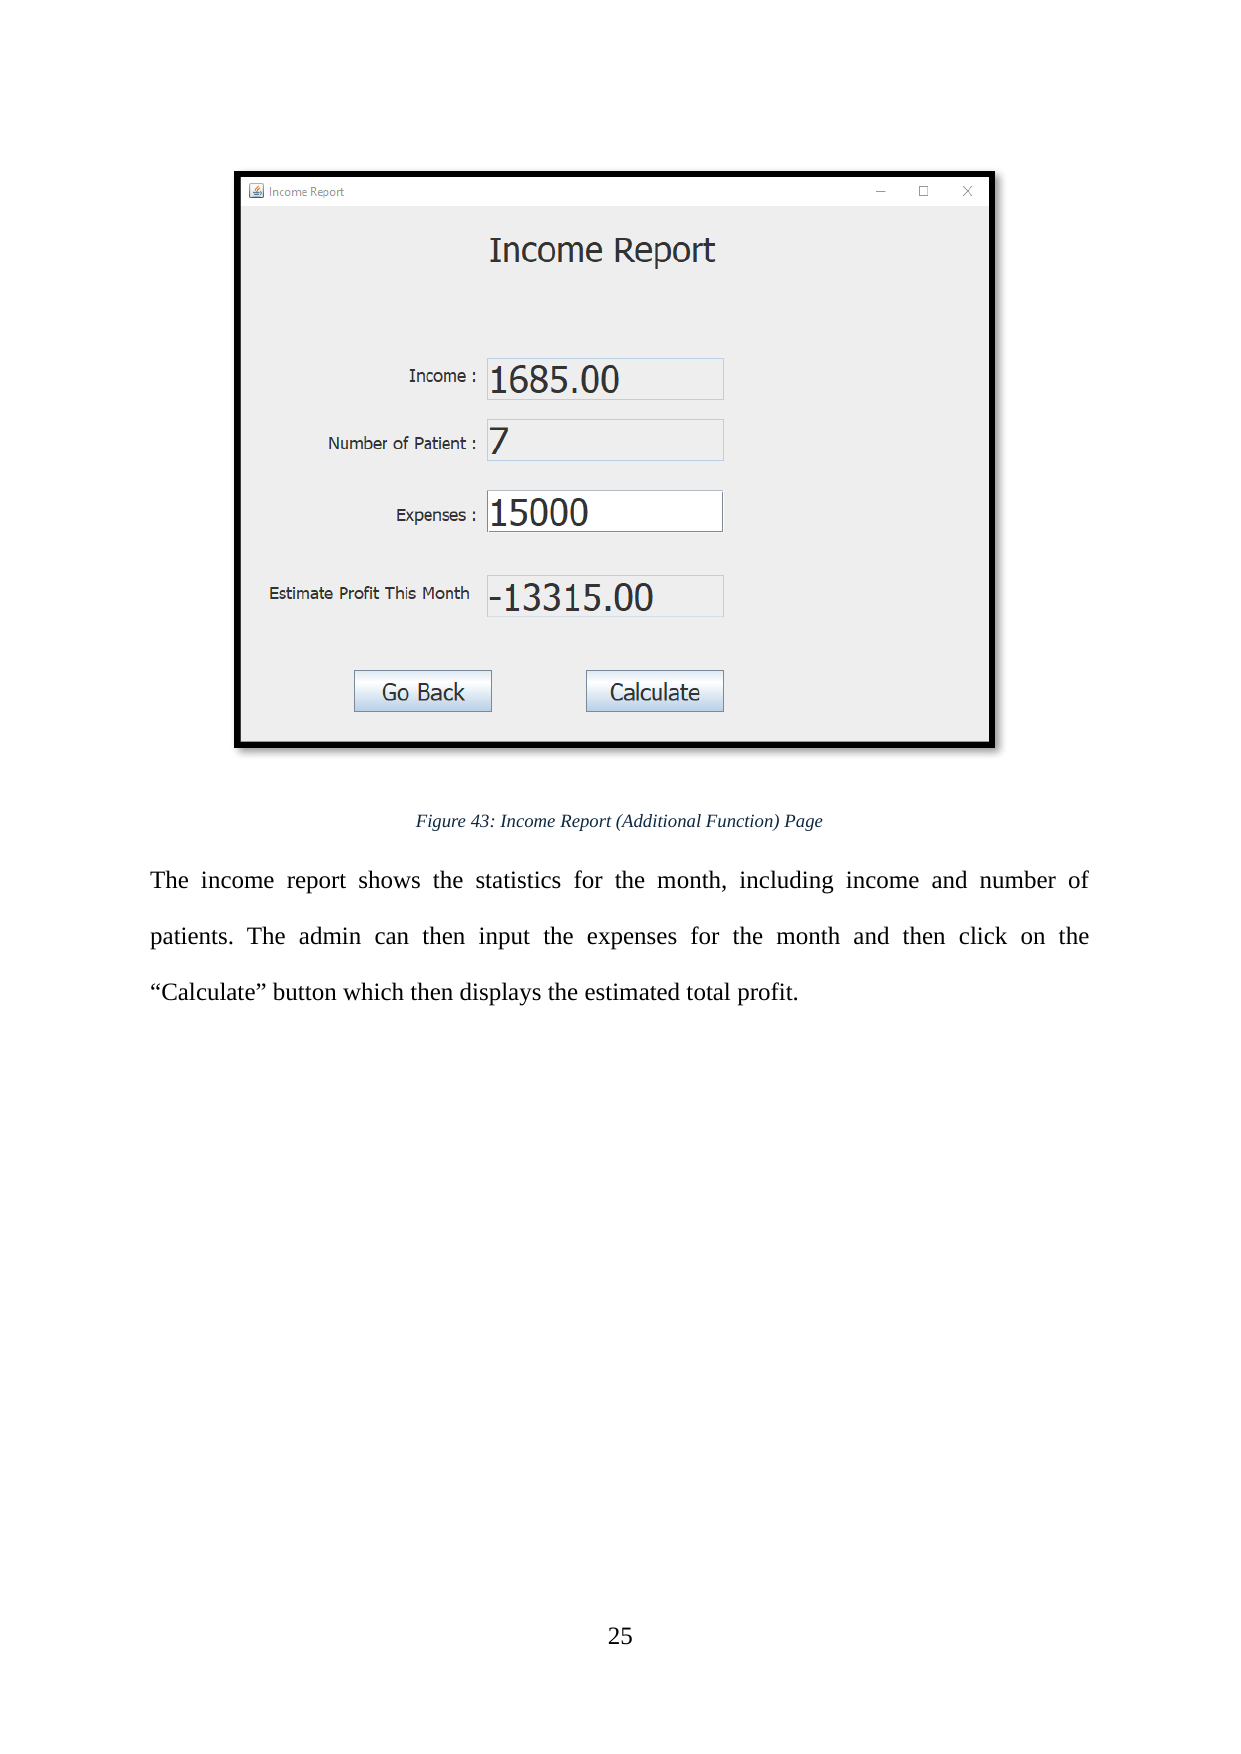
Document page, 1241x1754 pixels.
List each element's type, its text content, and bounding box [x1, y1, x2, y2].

text Figure 43: Income Report (Additional Function) Page [150, 802, 1090, 839]
picture [240, 177, 989, 742]
text The income report shows the statistics for the month, including income and number of patients. The admin can then input the expenses for the month and then click on the “Calculate” button which then displays the estimated total profit. [150, 860, 1090, 1010]
